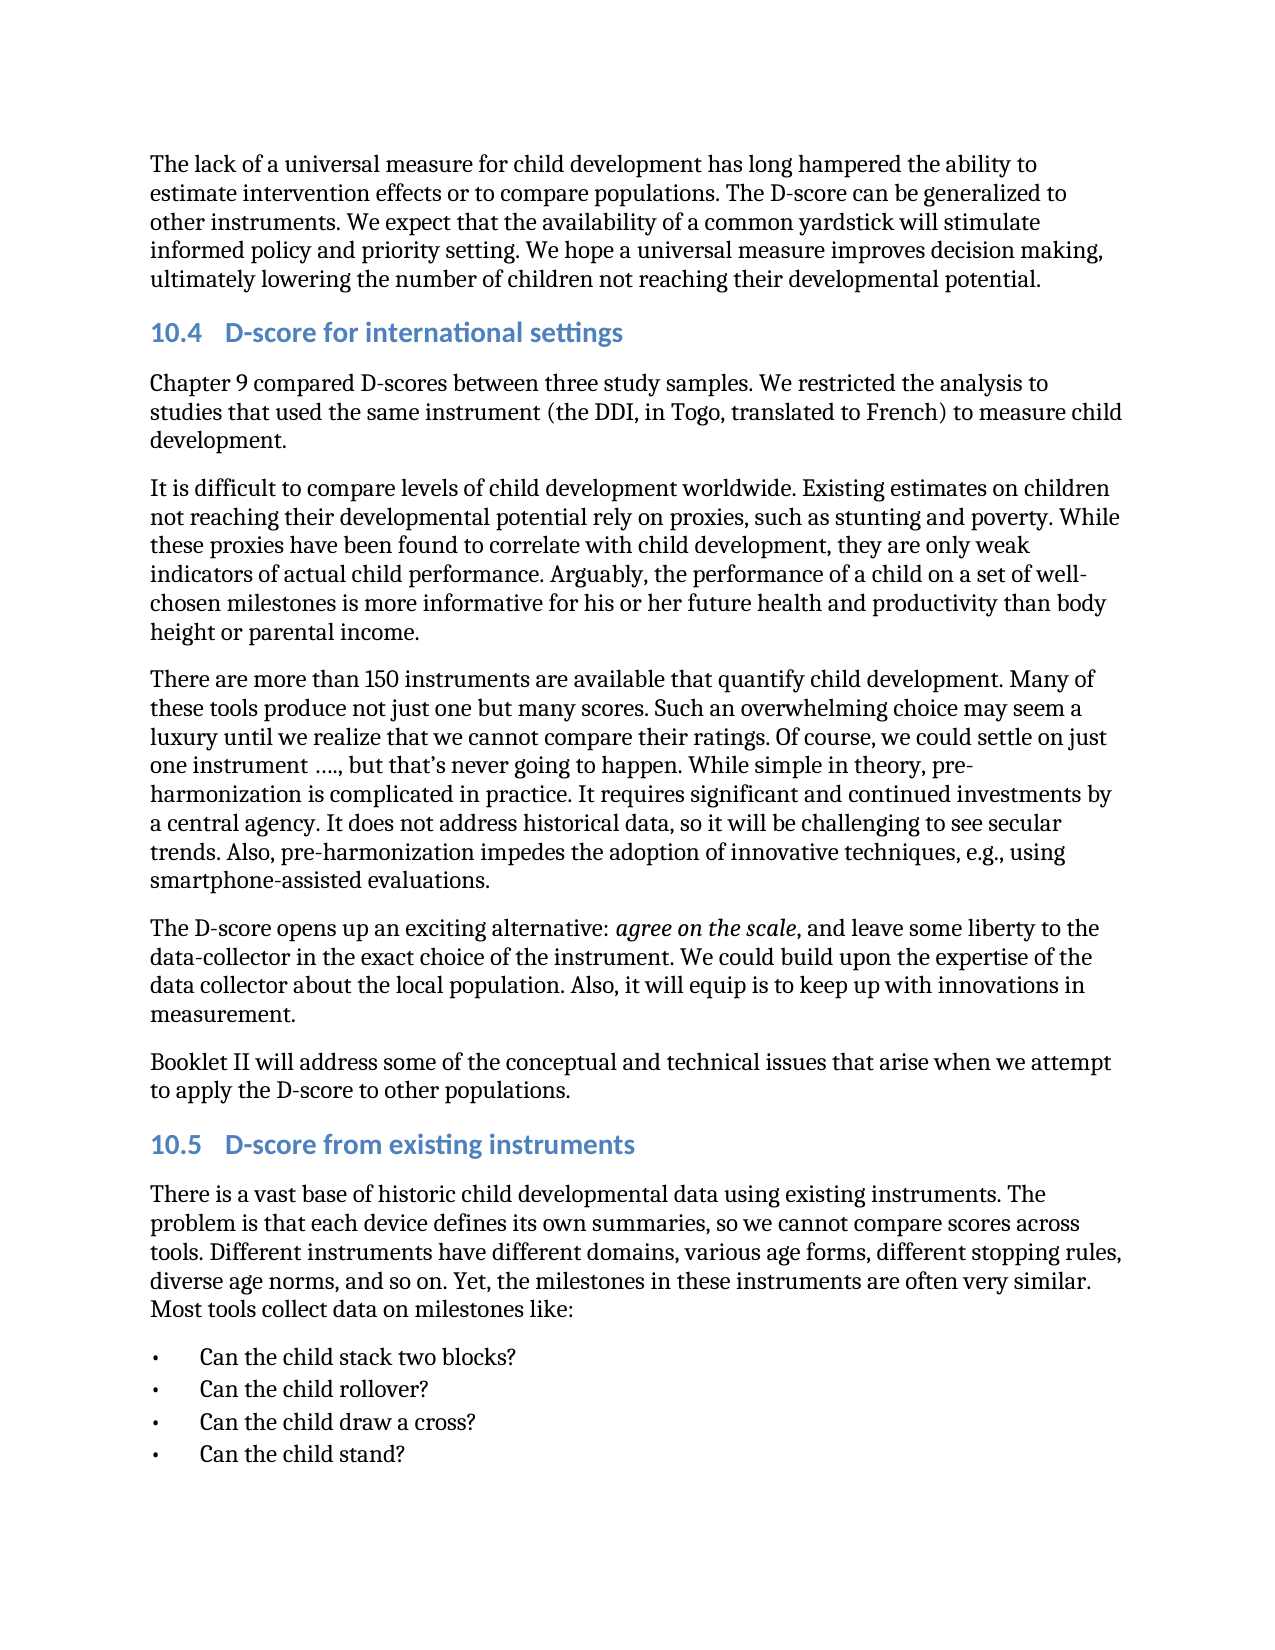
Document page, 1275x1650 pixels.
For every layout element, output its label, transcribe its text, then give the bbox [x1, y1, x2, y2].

text Chapter 9 compared D-scores between three study samples. We restricted the analysis to studies that used the same instrument (the DDI, in Togo, translated to French) to measure child development. [150, 369, 1125, 455]
text The lack of a universal measure for child development has long hampered the ability to estimate intervention effects or to compare populations. The D-score can be generalized to other instruments. We expect that the availability of a common yardstick will stimulate informed policy and priority setting. We hope a universal measure improves decision making, ultimately lowering the number of children not reaching their developmental potential. [150, 150, 1125, 294]
text There is a vast base of historic child developmental data using existing instruments. The problem is that each device defines its own summaries, so we cannot compare scores across tools. Different instruments have different domains, various age forms, different stopping rules, diverse age norms, and so on. Yet, the milestones in these instruments are often very similar. Most tools collect data on milestones like: [150, 1180, 1125, 1324]
list Can the child stack two blocks? [150, 1343, 1125, 1372]
subtitle 10.4 D-score for international settings [150, 314, 1125, 350]
list Can the child stand? [150, 1440, 1125, 1469]
text There are more than 150 instruments are available that quantify child development. Many of these tools produce not just one but many scores. Such an overwhelming choice may seem a luxury until we realize that we cannot compare their ratings. Of course, we could settle on just one instrument …., but that’s never going to happen. While simple in theory, pre-harmonization is complicated in practice. It requires significant and continued investments by a central agency. It does not address historical data, so it will be challenging to see secular trends. Also, pre-harmonization impedes the adoption of innovative techniques, e.g., using smartphone-assisted evaluations. [150, 665, 1125, 895]
list Can the child rollover? [150, 1375, 1125, 1404]
text Booklet II will address some of the conceptual and technical issues that arise when we attempt to apply the D-score to other populations. [150, 1048, 1125, 1105]
subtitle 10.5 D-score from existing instruments [150, 1126, 1125, 1162]
text The D-score opens up an exciting alternative: agree on the scale, and leave some liberty to the data-collector in the exact choice of the instrument. We could build upon the expertise of the data collector about the local population. Also, it will equip is to keep up with innovations in measurement. [150, 914, 1125, 1029]
text It is difficult to compare levels of child development worldwide. Existing estimates on children not reaching their developmental potential rely on proxies, such as stunting and poverty. While these proxies have been found to correlate with child development, they are only weak indicators of actual child performance. Arguably, the performance of a child on a set of well-chosen milestones is more informative for his or her future health and productivity than body height or parental income. [150, 474, 1125, 646]
list Can the child draw a cross? [150, 1408, 1125, 1437]
